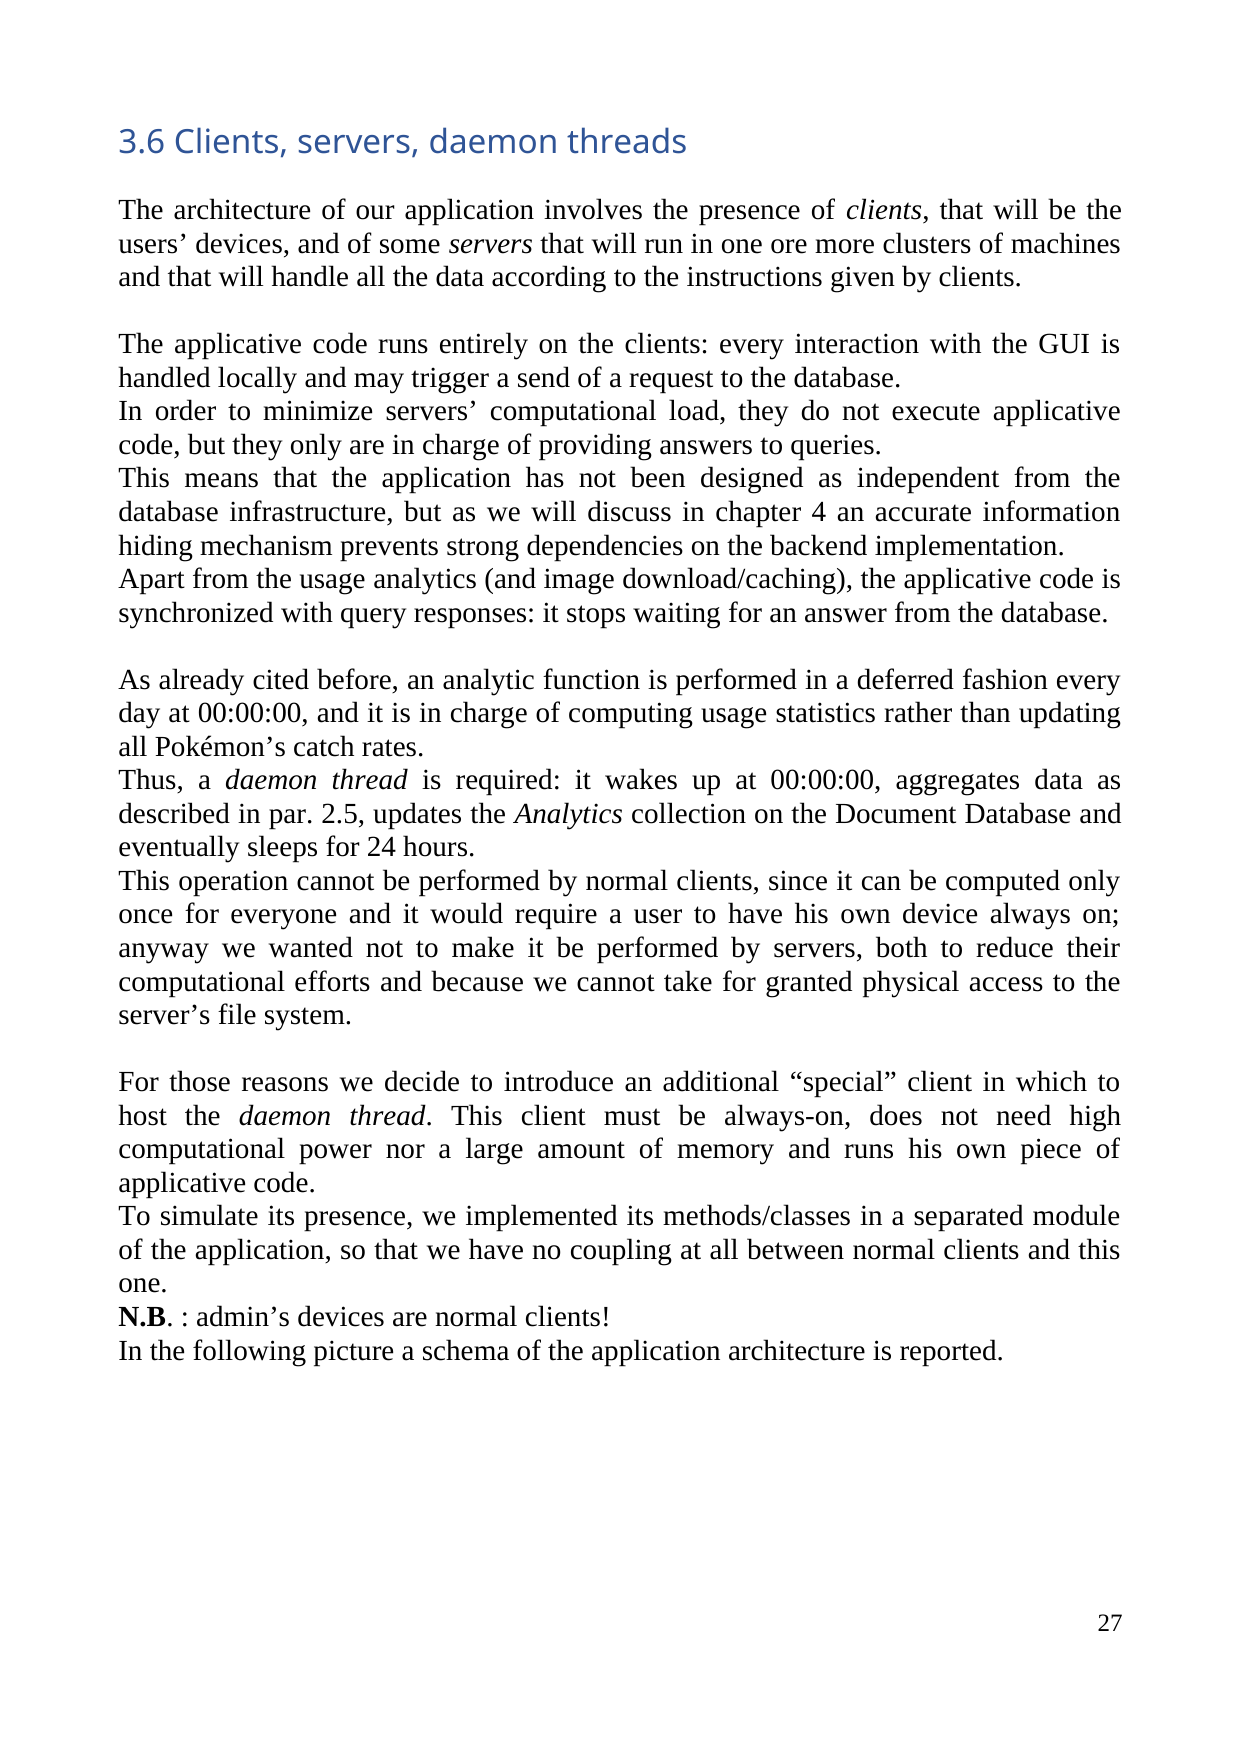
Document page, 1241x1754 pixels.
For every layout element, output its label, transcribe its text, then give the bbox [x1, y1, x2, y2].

text The applicative code runs entirely on the clients: every interaction with the GUI is handled locally and may trigger a send of a request to the database. [118, 326, 1122, 393]
text The architecture of our application involves the presence of clients, that will be the users’ devices, and of some servers that will run in one ore more clusters of machines and that will handle all the data according to the instructions given by clients. [118, 192, 1122, 293]
text In the following picture a schema of the application architecture is reported. [118, 1333, 1122, 1366]
text In order to minimize servers’ computational load, they do not execute applicative code, but they only are in charge of providing answers to queries. [118, 393, 1122, 461]
text This means that the application has not been designed as independent from the database infrastructure, but as we will discuss in chapter 4 an accurate information hiding mechanism prevents strong dependencies on the backend implementation. [118, 461, 1122, 561]
text N.B. : admin’s devices are normal clients! [118, 1299, 1122, 1333]
text For those reasons we decide to introduce an additional “special” client in which to host the daemon thread. This client must be always-on, does not need high computational power nor a large amount of memory and runs his own piece of applicative code. [118, 1064, 1122, 1198]
subtitle 3.6 Clients, servers, daemon threads [118, 118, 1122, 163]
text Thus, a daemon thread is required: it wakes up at 00:00:00, aggregates data as described in par. 2.5, updates the Analytics collection on the Document Database and eventually sleeps for 24 hours. [118, 762, 1122, 863]
text Apart from the usage analytics (and image download/caching), the applicative code is synchronized with query responses: it stops waiting for an answer from the database. [118, 561, 1122, 628]
text As already cited before, an analytic function is performed in a deferred fashion every day at 00:00:00, and it is in charge of computing usage statistics rather than updating all Pokémon’s catch rates. [118, 662, 1122, 762]
text This operation cannot be performed by normal clients, since it can be computed only once for everyone and it would require a user to have his own device always on; anyway we wanted not to make it be performed by servers, both to reduce their computational efforts and because we cannot take for granted physical access to the server’s file system. [118, 863, 1122, 1031]
text To simulate its presence, we implemented its methods/classes in a separated module of the application, so that we have no coupling at all between normal clients and this one. [118, 1198, 1122, 1299]
